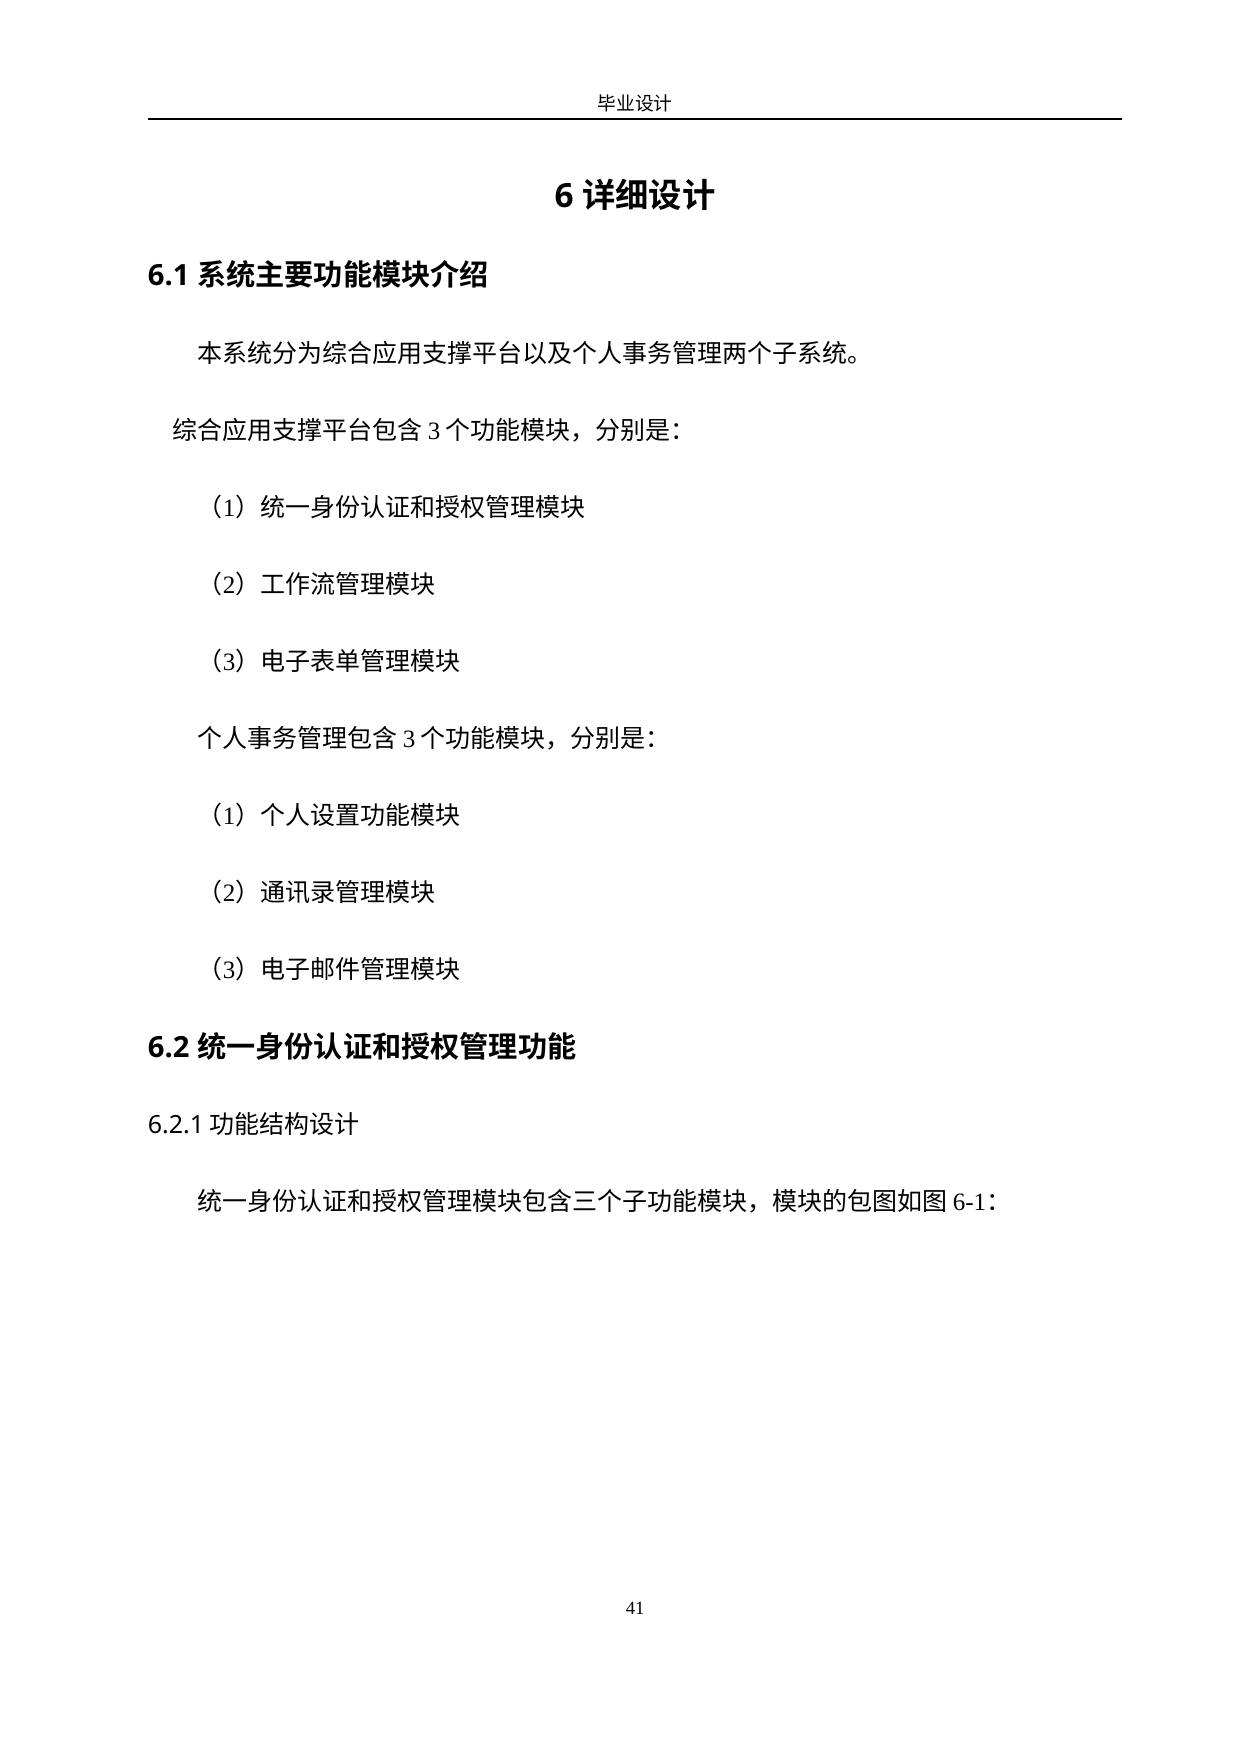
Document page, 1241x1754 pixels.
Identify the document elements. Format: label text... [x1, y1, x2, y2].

subtitle 6.1 系统主要功能模块介绍 [148, 239, 1122, 307]
text （2）通讯录管理模块 [148, 856, 1097, 924]
text （3）电子表单管理模块 [148, 626, 1097, 693]
text 本系统分为综合应用支撑平台以及个人事务管理两个子系统。 [148, 318, 1097, 386]
text 统一身份认证和授权管理模块包含三个子功能模块，模块的包图如图6-1： [148, 1166, 1122, 1234]
text （3）电子邮件管理模块 [148, 933, 1097, 1001]
subtitle 6.2.1功能结构设计 [148, 1089, 1122, 1157]
text （2）工作流管理模块 [148, 548, 1097, 616]
text （1）统一身份认证和授权管理模块 [148, 472, 1097, 539]
text 综合应用支撑平台包含3个功能模块，分别是： [173, 394, 1097, 462]
text （1）个人设置功能模块 [148, 779, 1097, 847]
subtitle 6.2 统一身份认证和授权管理功能 [148, 1010, 1122, 1078]
text 6 详细设计 [173, 159, 1097, 227]
text 个人事务管理包含3个功能模块，分别是： [148, 702, 1097, 770]
